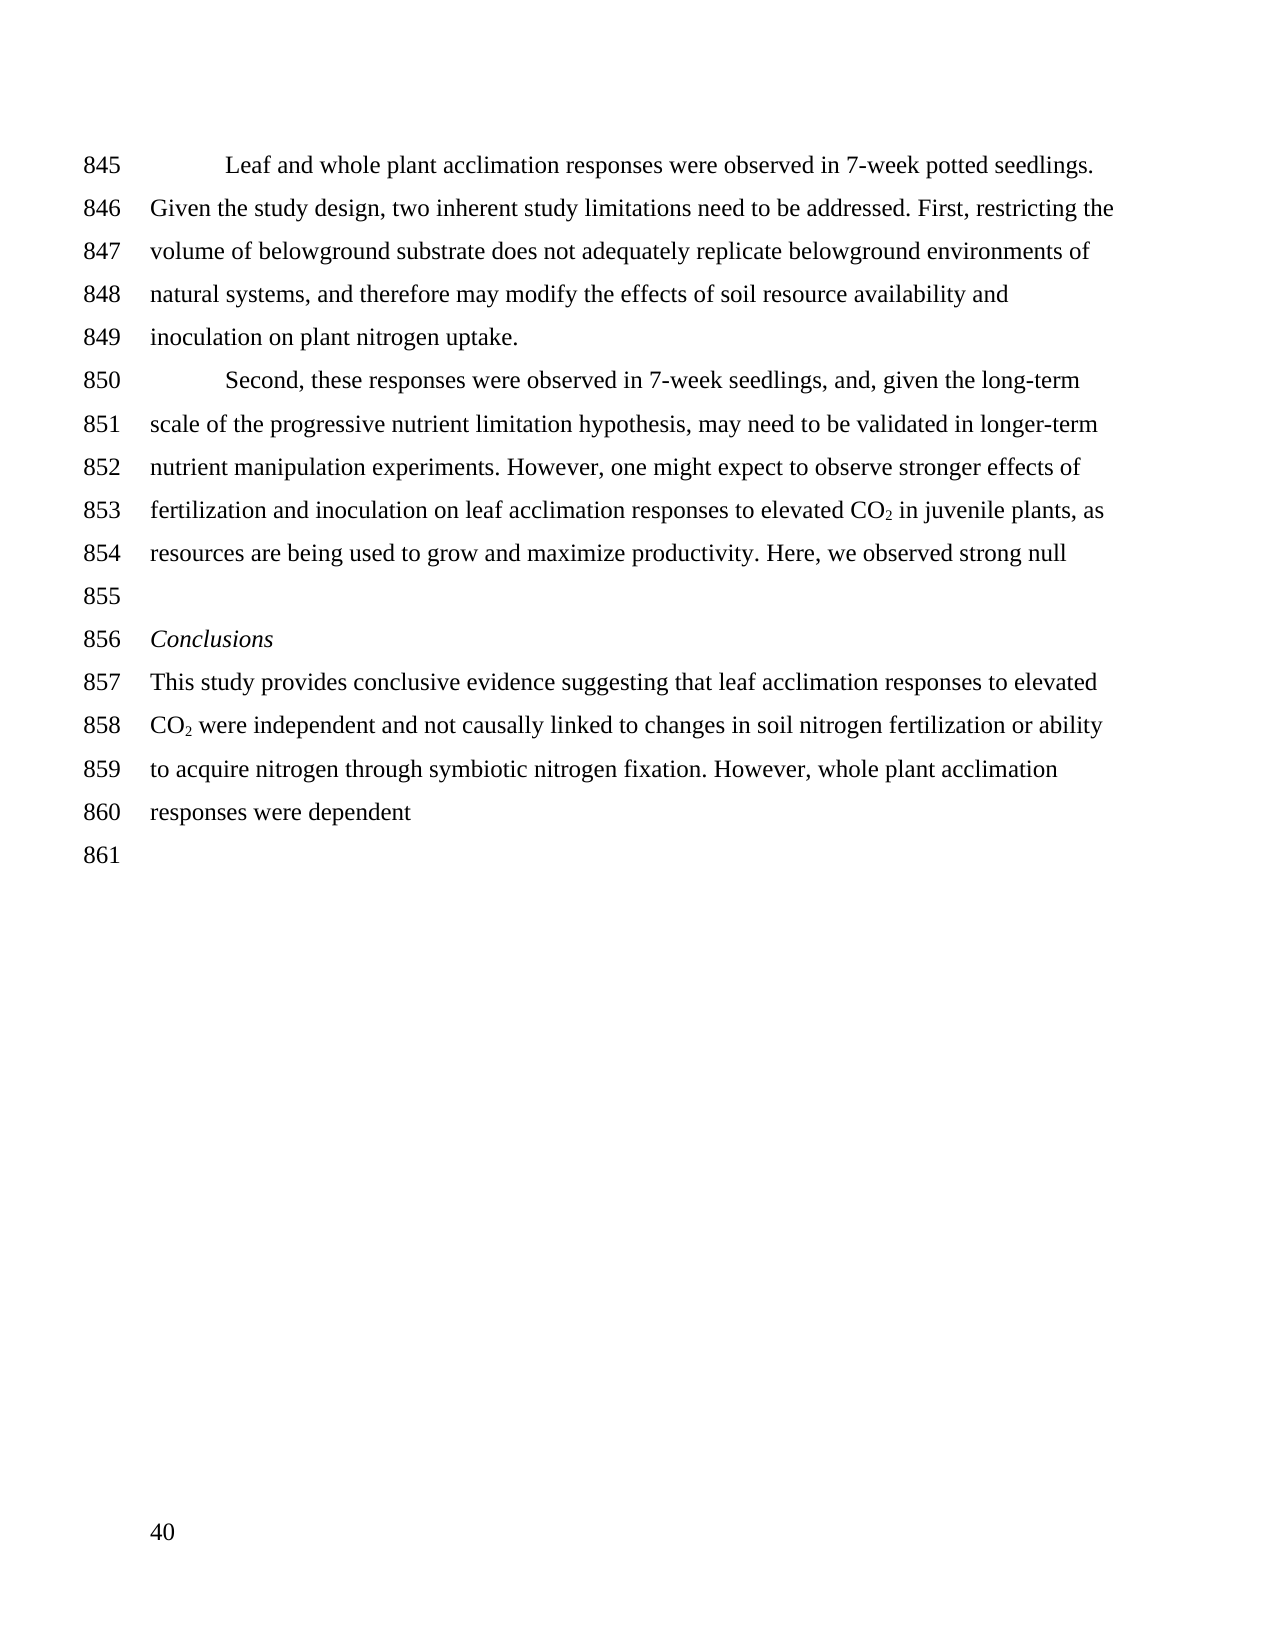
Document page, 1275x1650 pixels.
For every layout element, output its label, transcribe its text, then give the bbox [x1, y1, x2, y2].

text Second, these responses were observed in 7-week seedlings, and, given the long-term scale of the progressive nutrient limitation hypothesis, may need to be validated in longer-term nutrient manipulation experiments. However, one might expect to observe stronger effects of fertilization and inoculation on leaf acclimation responses to elevated CO2 in juvenile plants, as resources are being used to grow and maximize productivity. Here, we observed strong null [150, 366, 1125, 567]
text Conclusions [150, 624, 1125, 653]
text Leaf and whole plant acclimation responses were observed in 7-week potted seedlings. Given the study design, two inherent study limitations need to be addressed. First, restricting the volume of belowground substrate does not adequately replicate belowground environments of natural systems, and therefore may modify the effects of soil resource availability and inoculation on plant nitrogen uptake. [150, 150, 1125, 351]
text This study provides conclusive evidence suggesting that leaf acclimation responses to elevated CO2 were independent and not causally linked to changes in soil nitrogen fertilization or ability to acquire nitrogen through symbiotic nitrogen fixation. However, whole plant acclimation responses were dependent [150, 667, 1125, 826]
